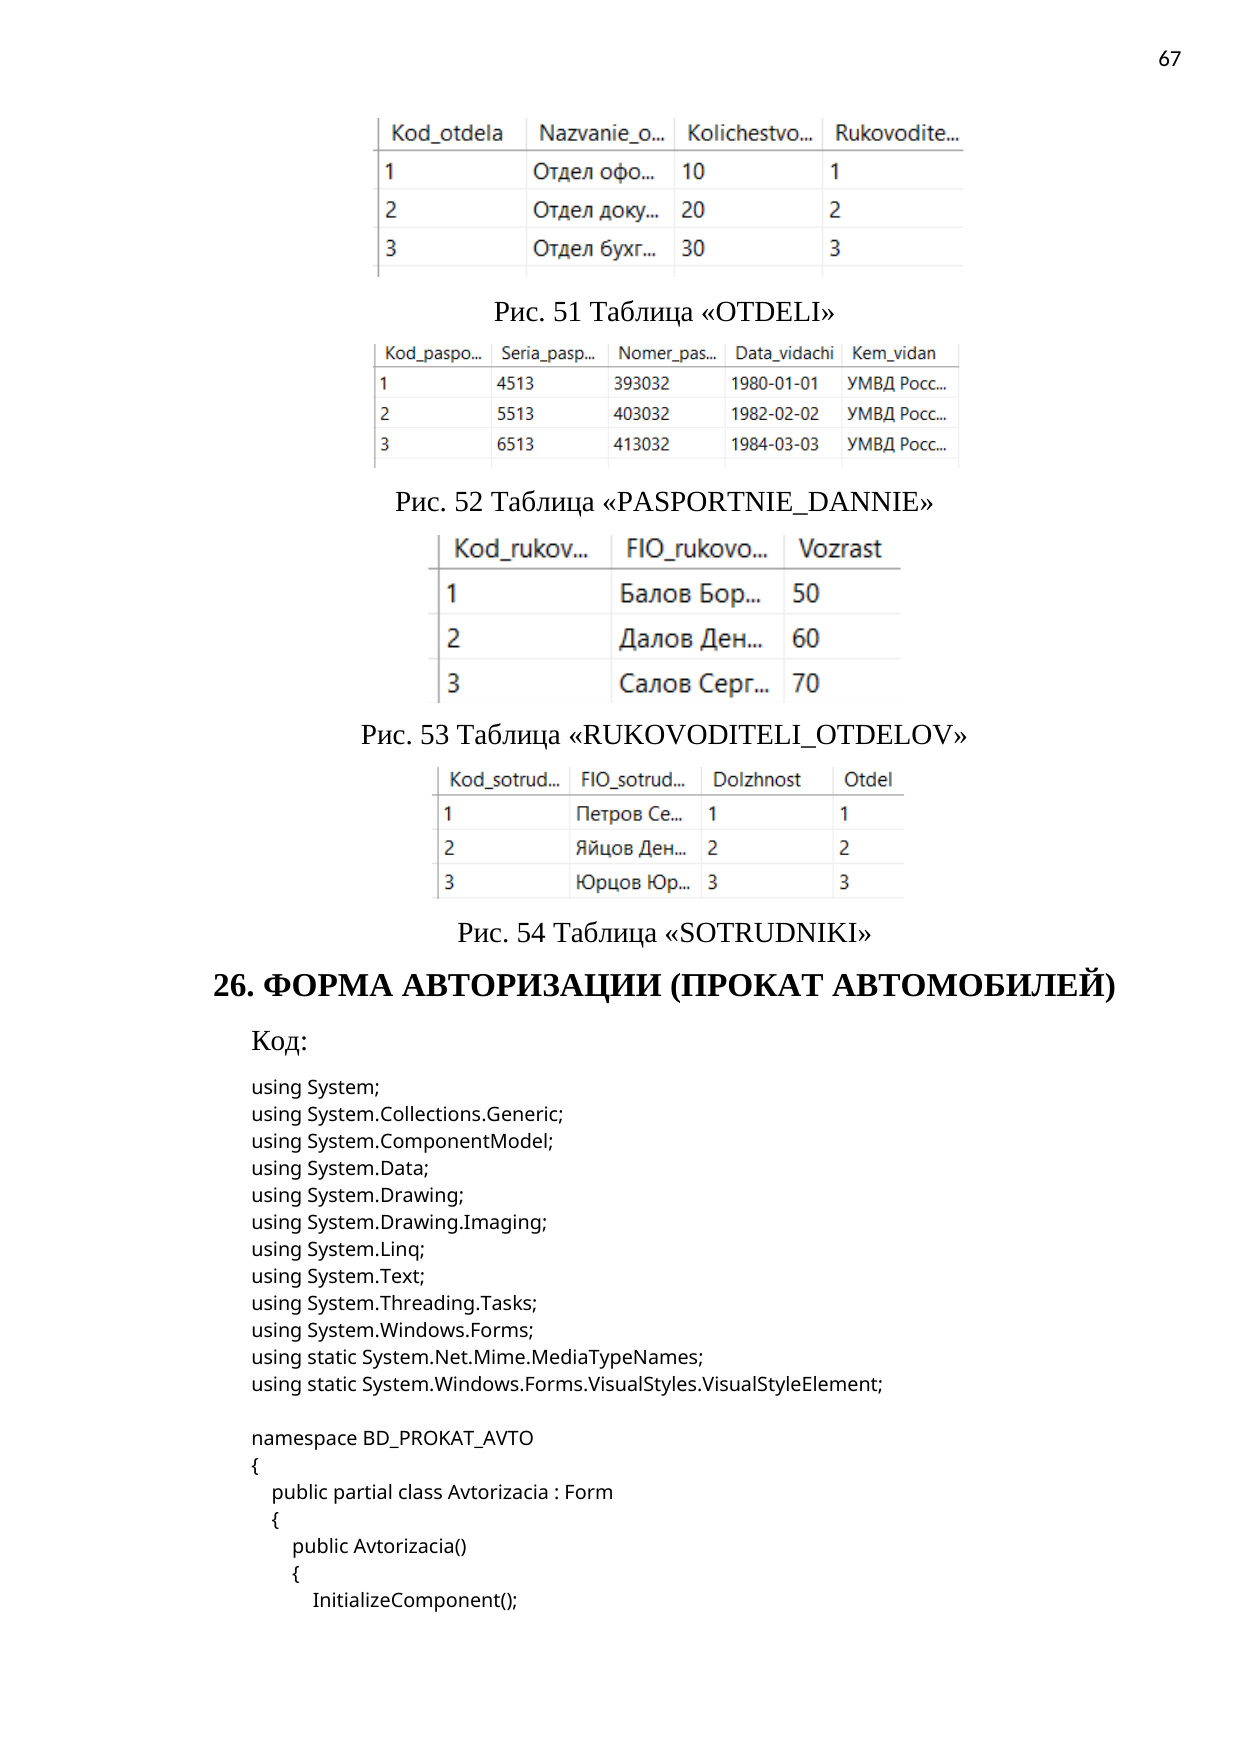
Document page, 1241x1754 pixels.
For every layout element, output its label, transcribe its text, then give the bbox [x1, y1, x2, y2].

text public partial class Avtorizacia : Form [177, 1478, 1152, 1505]
text using System.Drawing; [177, 1181, 1152, 1208]
text using System.Collections.Generic; [177, 1100, 1152, 1127]
text public Avtorizacia() [177, 1532, 1152, 1559]
picture [372, 118, 964, 277]
text using System.Data; [177, 1154, 1152, 1181]
text using System; [177, 1073, 1152, 1100]
text Код: [177, 1023, 1152, 1057]
text using System.Threading.Tasks; [177, 1289, 1152, 1316]
text using System.Linq; [177, 1235, 1152, 1262]
text Рис. 54 Таблица «SOTRUDNIKI» [177, 915, 1152, 949]
text using System.Drawing.Imaging; [177, 1208, 1152, 1235]
text Рис. 52 Таблица «PASPORTNIE_DANNIE» [177, 484, 1152, 518]
text InitializeComponent(); [177, 1586, 1152, 1613]
text using static System.Net.Mime.MediaTypeNames; [177, 1343, 1152, 1370]
text using System.Text; [177, 1262, 1152, 1289]
text Рис. 53 Таблица «RUKOVODITELI_OTDELOV» [177, 717, 1152, 751]
picture [372, 344, 964, 468]
text { [177, 1451, 1152, 1478]
text { [177, 1505, 1152, 1532]
picture [431, 767, 905, 899]
text using static System.Windows.Forms.VisualStyles.VisualStyleElement; [177, 1370, 1152, 1397]
picture [428, 535, 901, 703]
text namespace BD_PROKAT_AVTO [177, 1424, 1152, 1451]
text Рис. 51 Таблица «OTDELI» [177, 294, 1152, 327]
text using System.ComponentModel; [177, 1127, 1152, 1154]
text 26. ФОРМА АВТОРИЗАЦИИ (ПРОКАТ АВТОМОБИЛЕЙ) [177, 966, 1152, 1004]
text using System.Windows.Forms; [177, 1316, 1152, 1343]
text { [177, 1559, 1152, 1586]
